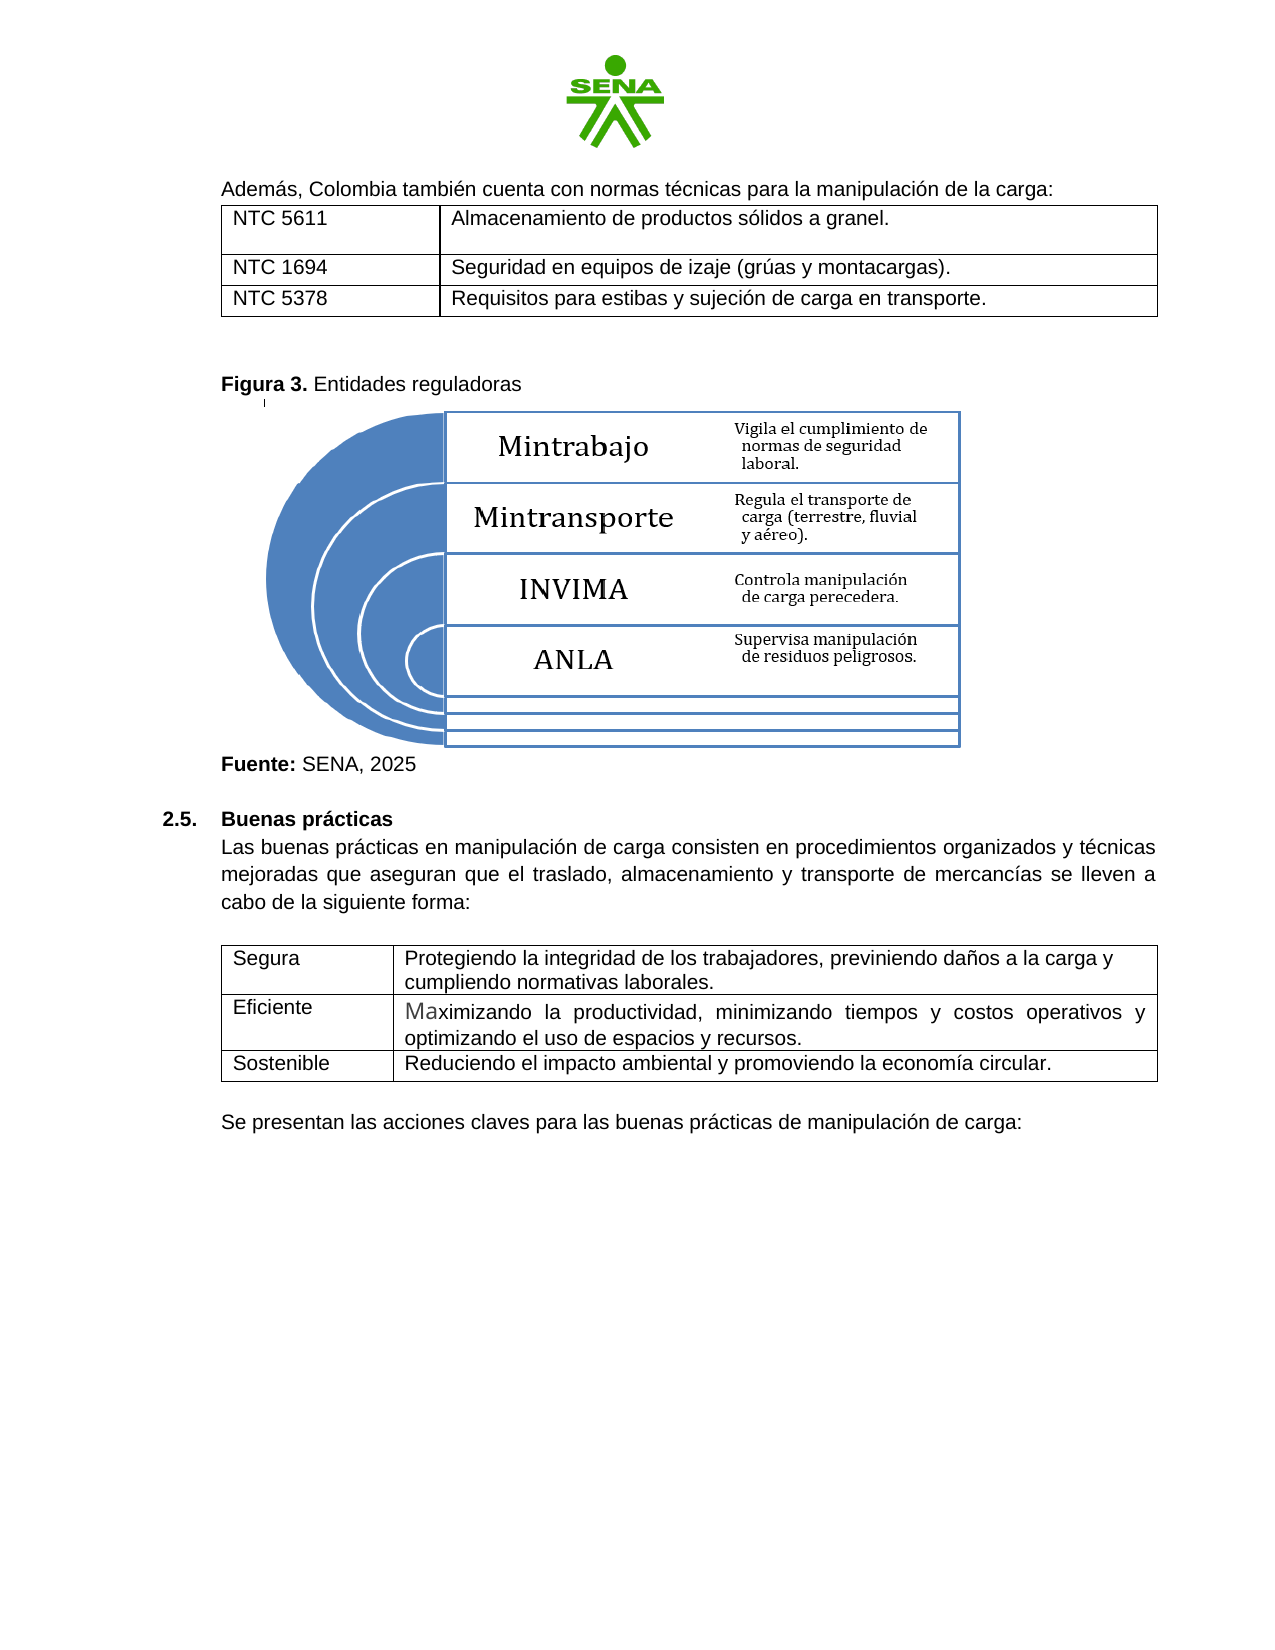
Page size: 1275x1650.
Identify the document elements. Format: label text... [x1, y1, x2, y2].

table_header Segura [222, 946, 393, 994]
picture [566, 55, 664, 148]
list Además, Colombia también cuenta con normas técnicas para la manipulación de la carga: [221, 177, 1157, 201]
table_header Protegiendo la integridad de los trabajadores, previniendo daños a la carga y cumpliendo normativas laborales. [394, 946, 1157, 994]
list Se presentan las acciones claves para las buenas prácticas de manipulación de carga: [221, 1110, 1157, 1134]
table_cell Sostenible [222, 1051, 393, 1081]
table_cell Maximizando la productividad, minimizando tiempos y costos operativos y optimizando el uso de espacios y recursos. [394, 995, 1157, 1050]
table_cell NTC 5378 [222, 286, 439, 316]
list Las buenas prácticas en manipulación de carga consisten en procedimientos organizados y técnicas mejoradas que aseguran que el traslado, almacenamiento y transporte de mercancías se lleven a cabo de la siguiente forma: [221, 835, 1157, 914]
table_cell Seguridad en equipos de izaje (grúas y montacargas). [441, 255, 1157, 285]
text Figura 3. Entidades reguladoras [221, 372, 1157, 396]
list Fuente: SENA, 2025 [221, 752, 1157, 776]
list Buenas prácticas [162, 807, 1157, 831]
table_header NTC 5611 [222, 206, 439, 254]
table_header Almacenamiento de productos sólidos a granel. [441, 206, 1157, 254]
table_cell Eficiente [222, 995, 393, 1050]
table_cell Reduciendo el impacto ambiental y promoviendo la economía circular. [394, 1051, 1157, 1081]
table_cell Requisitos para estibas y sujeción de carga en transporte. [441, 286, 1157, 316]
table_cell NTC 1694 [222, 255, 439, 285]
